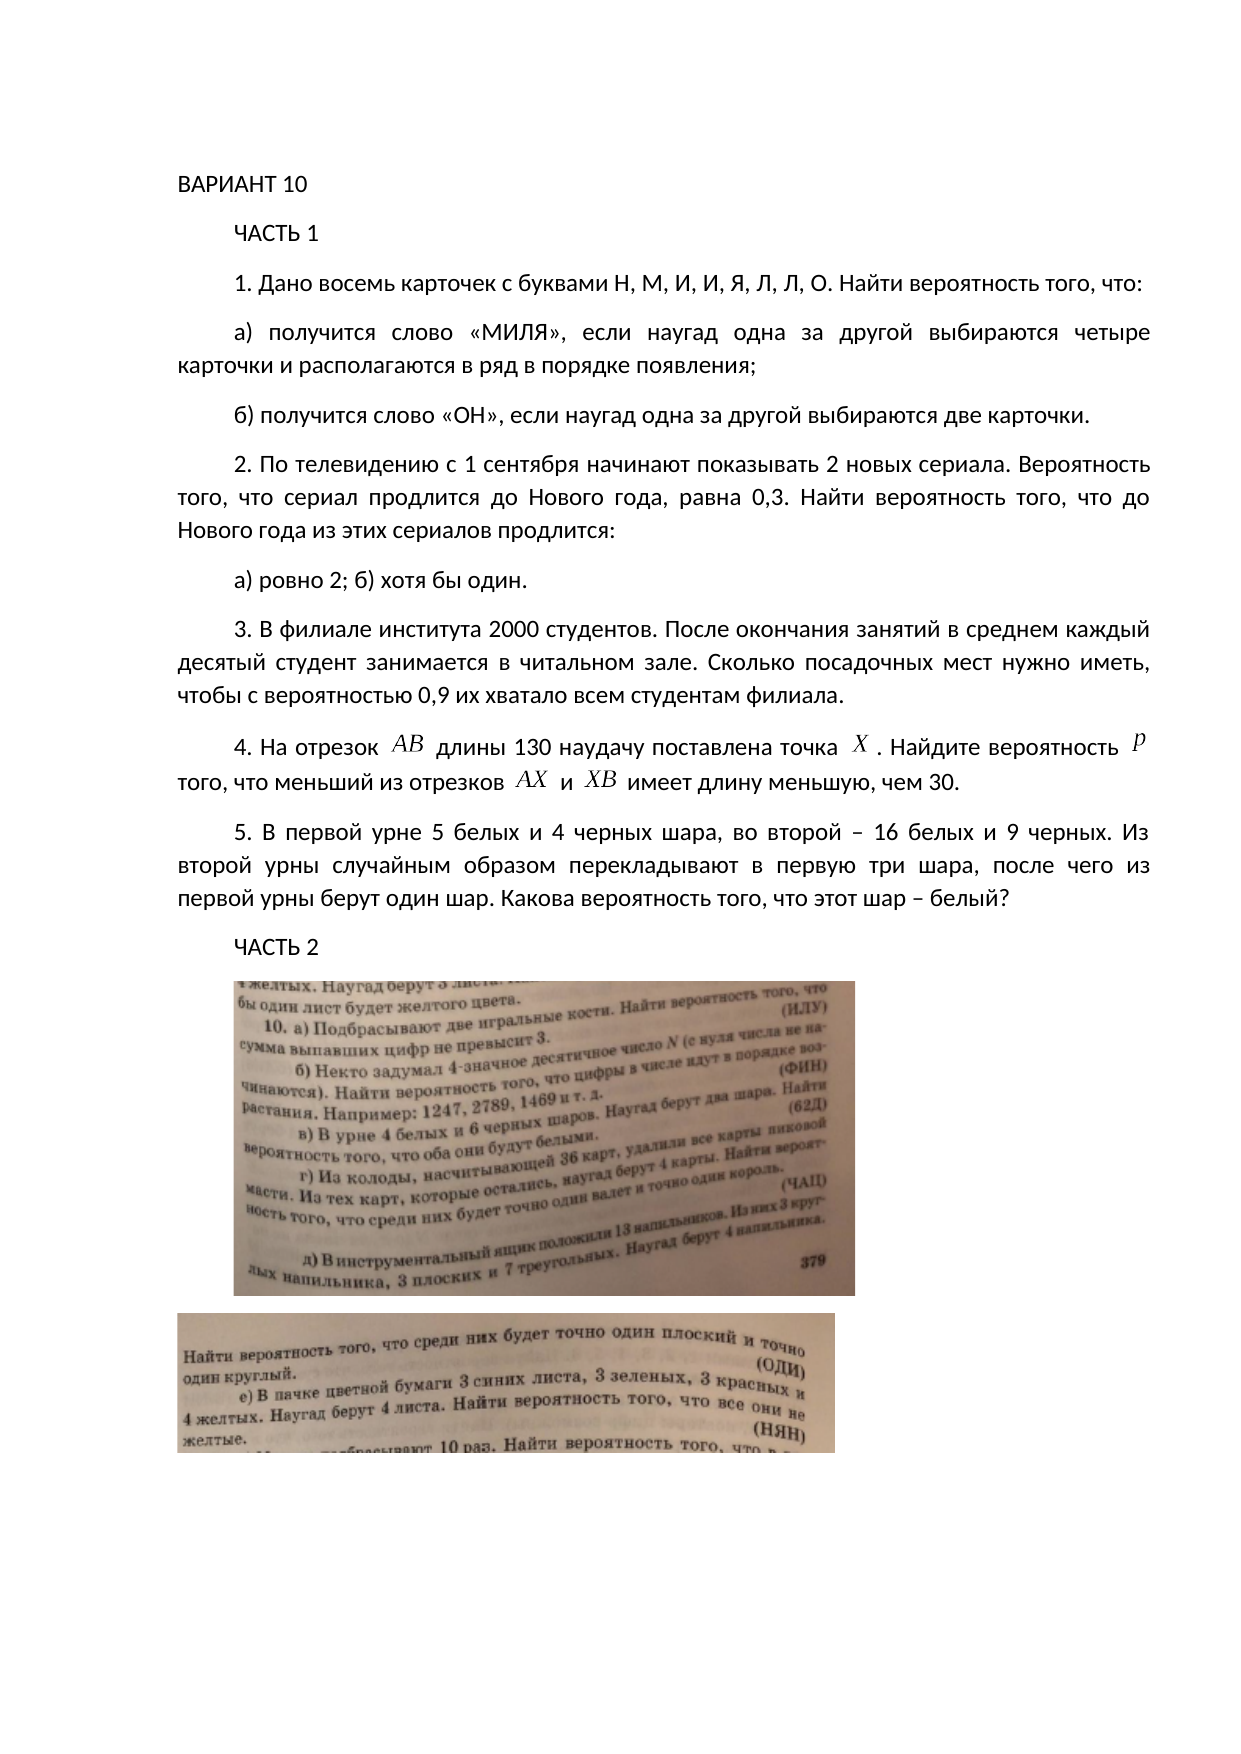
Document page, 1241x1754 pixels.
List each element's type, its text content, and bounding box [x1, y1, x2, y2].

text 3. В филиале института 2000 студентов. После окончания занятий в среднем каждый десятый студент занимается в читальном зале. Сколько посадочных мест нужно иметь, чтобы с вероятностью 0,9 их хватало всем студентам филиала. [177, 613, 1152, 710]
picture [233, 981, 856, 1296]
text б) получится слово «ОН», если наугад одна за другой выбираются две карточки. [177, 399, 1152, 429]
text 5. В первой урне 5 белых и 4 черных шара, во второй – 16 белых и 9 черных. Из второй урны случайным образом перекладывают в первую три шара, после чего из первой урны берут один шар. Какова вероятность того, что этот шар – белый? [177, 816, 1152, 912]
text 4. На отрезок длины 130 наудачу поставлена точка . Найдите вероятность того, что меньший из отрезков и имеет длину меньшую, чем 30. [177, 729, 1152, 797]
text ЧАСТЬ 1 [177, 217, 1152, 248]
text 2. По телевидению с 1 сентября начинают показывать 2 новых сериала. Вероятность того, что сериал продлится до Нового года, равна 0,3. Найти вероятность того, что до Нового года из этих сериалов продлится: [177, 448, 1152, 545]
text а) получится слово «МИЛЯ», если наугад одна за другой выбираются четыре карточки и располагаются в ряд в порядке появления; [177, 316, 1152, 380]
text ВАРИАНТ 10 [177, 168, 1152, 198]
text а) ровно 2; б) хотя бы один. [177, 564, 1152, 594]
picture [177, 1313, 835, 1453]
text 1. Дано восемь карточек с буквами Н, М, И, И, Я, Л, Л, О. Найти вероятность того, что: [177, 267, 1152, 297]
text ЧАСТЬ 2 [177, 931, 1152, 962]
